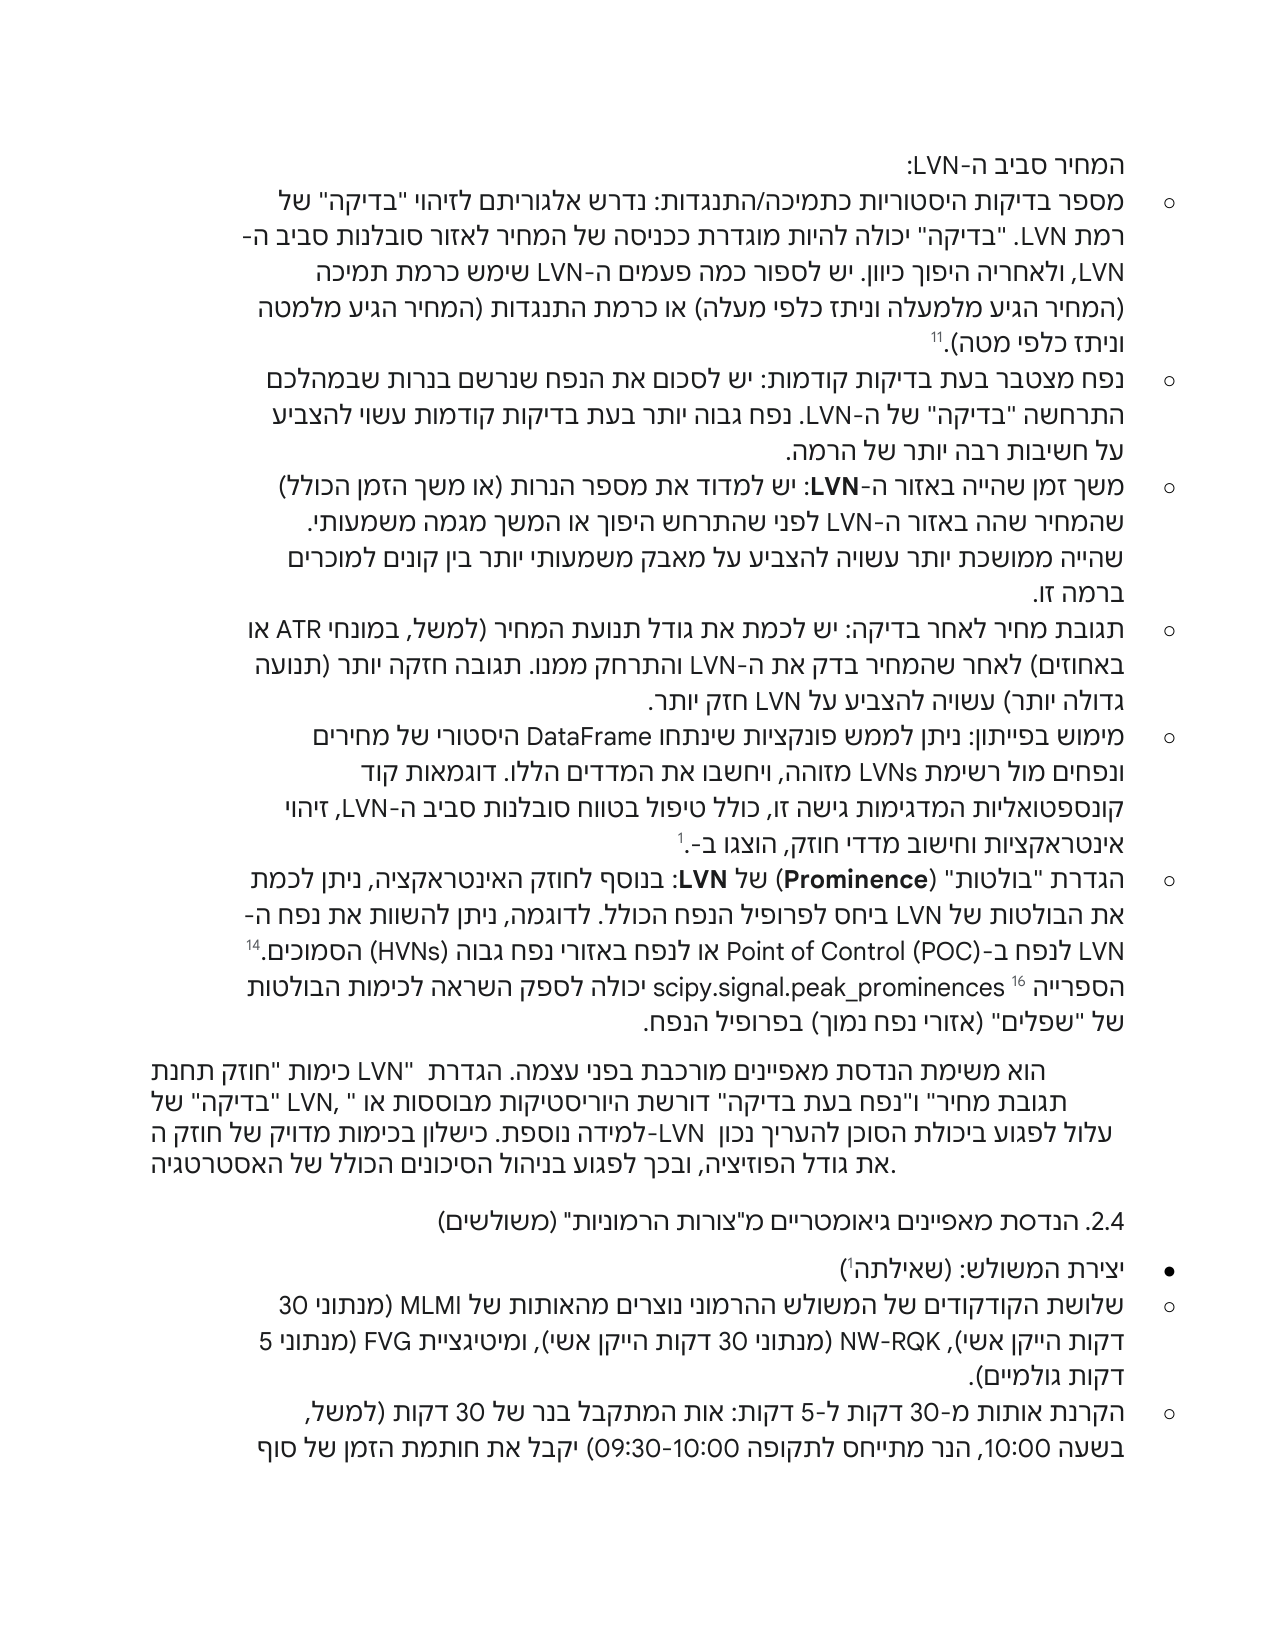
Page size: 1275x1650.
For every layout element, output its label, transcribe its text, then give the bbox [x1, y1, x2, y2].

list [198, 150, 1162, 181]
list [241, 1397, 1162, 1464]
list מספר בדיקות היסטוריות כתמיכה/התנגדות: נדרש אלגוריתם לזיהוי "בדיקה" של רמת LVN. "בדיקה" יכולה להיות מוגדרת ככניסה של המחיר לאזור סובלנות סביב ה-LVN, ולאחריה היפוך כיוון. יש לספור כמה פעמים ה-LVN שימש כרמת תמיכה (המחיר הגיע מלמעלה וניתז כלפי מעלה) או כרמת התנגדות (המחיר הגיע מלמטה וניתז כלפי מטה).11 [241, 186, 1162, 360]
list הגדרת "בולטות" (Prominence) של LVN: בנוסף לחוזק האינטראקציה, ניתן לכמת את הבולטות של LVN ביחס לפרופיל הנפח הכולל. לדוגמה, ניתן להשוות את נפח ה-LVN לנפח ב-Point of Control (POC) או לנפח באזורי נפח גבוה (HVNs) הסמוכים.14 הספרייה scipy.signal.peak_prominences 16 יכולה לספק השראה לכימות הבולטות של "שפלים" (אזורי נפח נמוך) בפרופיל הנפח. [241, 864, 1162, 1039]
subtitle 2.4. הנדסת מאפיינים גיאומטריים מ"צורות הרמוניות" (משולשים) [150, 1206, 1125, 1237]
list נפח מצטבר בעת בדיקות קודמות: יש לסכום את הנפח שנרשם בנרות שבמהלכם התרחשה "בדיקה" של ה-LVN. נפח גבוה יותר בעת בדיקות קודמות עשוי להצביע על חשיבות רבה יותר של הרמה. [241, 364, 1162, 467]
list מימוש בפייתון: ניתן לממש פונקציות שינתחו DataFrame היסטורי של מחירים ונפחים מול רשימת LVNs מזוהה, ויחשבו את המדדים הללו. דוגמאות קוד קונספטואליות המדגימות גישה זו, כולל טיפול בטווח סובלנות סביב ה-LVN, זיהוי אינטראקציות וחישוב מדדי חוזק, הוצגו ב-.1 [241, 722, 1162, 860]
list תגובת מחיר לאחר בדיקה: יש לכמת את גודל תנועת המחיר (למשל, במונחי ATR או באחוזים) לאחר שהמחיר בדק את ה-LVN והתרחק ממנו. תגובה חזקה יותר (תנועה גדולה יותר) עשויה להצביע על LVN חזק יותר. [241, 614, 1162, 717]
list משך זמן שהייה באזור ה-LVN: יש למדוד את מספר הנרות (או משך הזמן הכולל) שהמחיר שהה באזור ה-LVN לפני שהתרחש היפוך או המשך מגמה משמעותי. שהייה ממושכת יותר עשויה להצביע על מאבק משמעותי יותר בין קונים למוכרים ברמה זו. [241, 472, 1162, 610]
text כימות "חוזק תחנת LVN" הוא משימת הנדסת מאפיינים מורכבת בפני עצמה. הגדרת "בדיקה" של LVN, "תגובת מחיר" ו"נפח בעת בדיקה" דורשת היוריסטיקות מבוססות או למידה נוספת. כישלון בכימות מדויק של חוזק ה-LVN עלול לפגוע ביכולת הסוכן להעריך נכון את גודל הפוזיציה, ובכך לפגוע בניהול הסיכונים הכולל של האסטרטגיה. [150, 1056, 1125, 1181]
list שלושת הקודקודים של המשולש ההרמוני נוצרים מהאותות של MLMI (מנתוני 30 דקות הייקן אשי), NW-RQK (מנתוני 30 דקות הייקן אשי), ומיטיגציית FVG (מנתוני 5 דקות גולמיים). [241, 1290, 1162, 1393]
list יצירת המשולש: (שאילתה1) [198, 1254, 1162, 1286]
